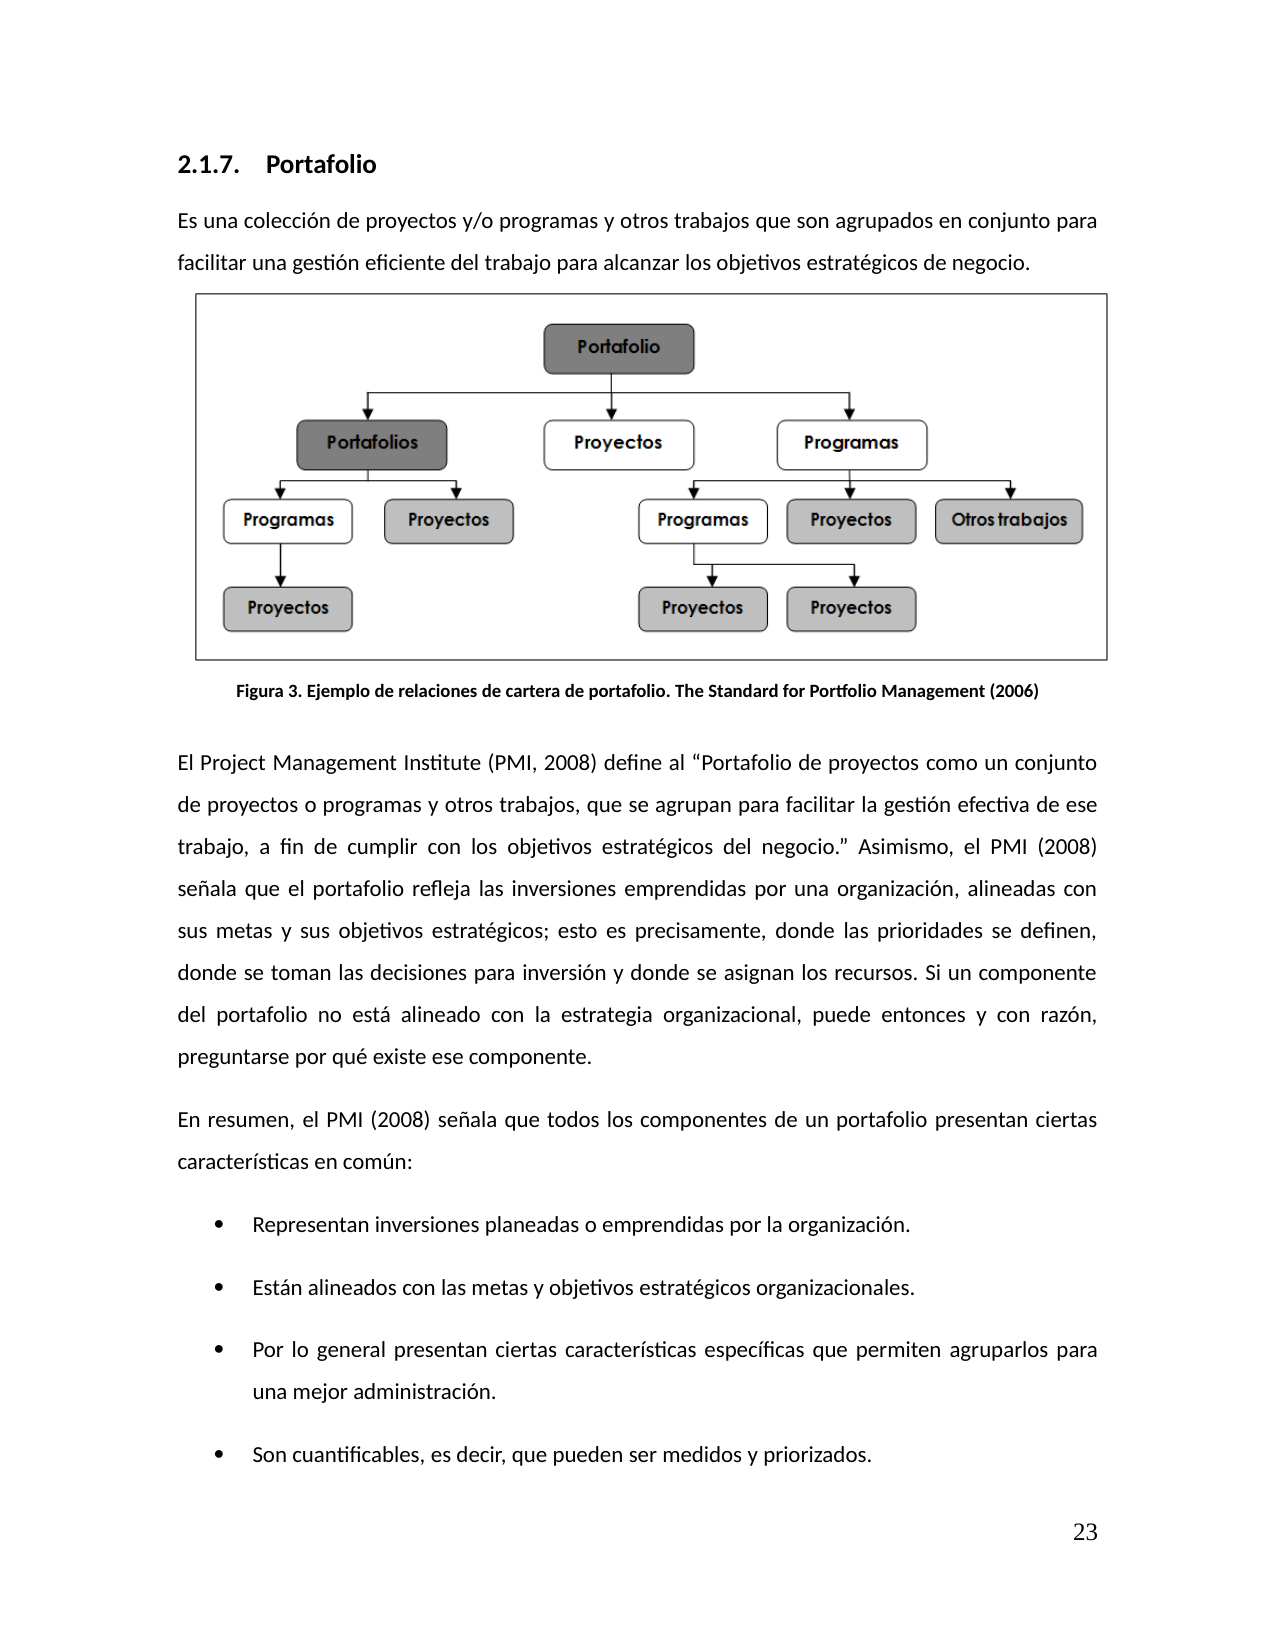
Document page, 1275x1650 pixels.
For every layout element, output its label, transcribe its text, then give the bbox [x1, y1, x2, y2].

subtitle Portafolio [177, 148, 1098, 181]
text Figura 3. Ejemplo de relaciones de cartera de portafolio. The Standard for Portfolio Management (2006) [177, 680, 1098, 703]
text Es una colección de proyectos y/o programas y otros trabajos que son agrupados en conjunto para facilitar una gestión eficiente del trabajo para alcanzar los objetivos estratégicos de negocio. [177, 206, 1098, 276]
list Son cuantificables, es decir, que pueden ser medidos y priorizados. [215, 1440, 1098, 1468]
text El Project Management Institute (PMI, 2008) define al “Portafolio de proyectos como un conjunto de proyectos o programas y otros trabajos, que se agrupan para facilitar la gestión efectiva de ese trabajo, a fin de cumplir con los objetivos estratégicos del negocio.” Asimismo, el PMI (2008) señala que el portafolio refleja las inversiones emprendidas por una organización, alineadas con sus metas y sus objetivos estratégicos; esto es precisamente, donde las prioridades se definen, donde se toman las decisiones para inversión y donde se asignan los recursos. Si un componente del portafolio no está alineado con la estrategia organizacional, puede entonces y con razón, preguntarse por qué existe ese componente. [177, 748, 1098, 1070]
text En resumen, el PMI (2008) señala que todos los componentes de un portafolio presentan ciertas características en común: [177, 1105, 1098, 1175]
list Representan inversiones planeadas o emprendidas por la organización. [215, 1210, 1098, 1238]
picture [192, 289, 1113, 666]
list Por lo general presentan ciertas características específicas que permiten agruparlos para una mejor administración. [215, 1336, 1098, 1406]
list Están alineados con las metas y objetivos estratégicos organizacionales. [215, 1273, 1098, 1301]
